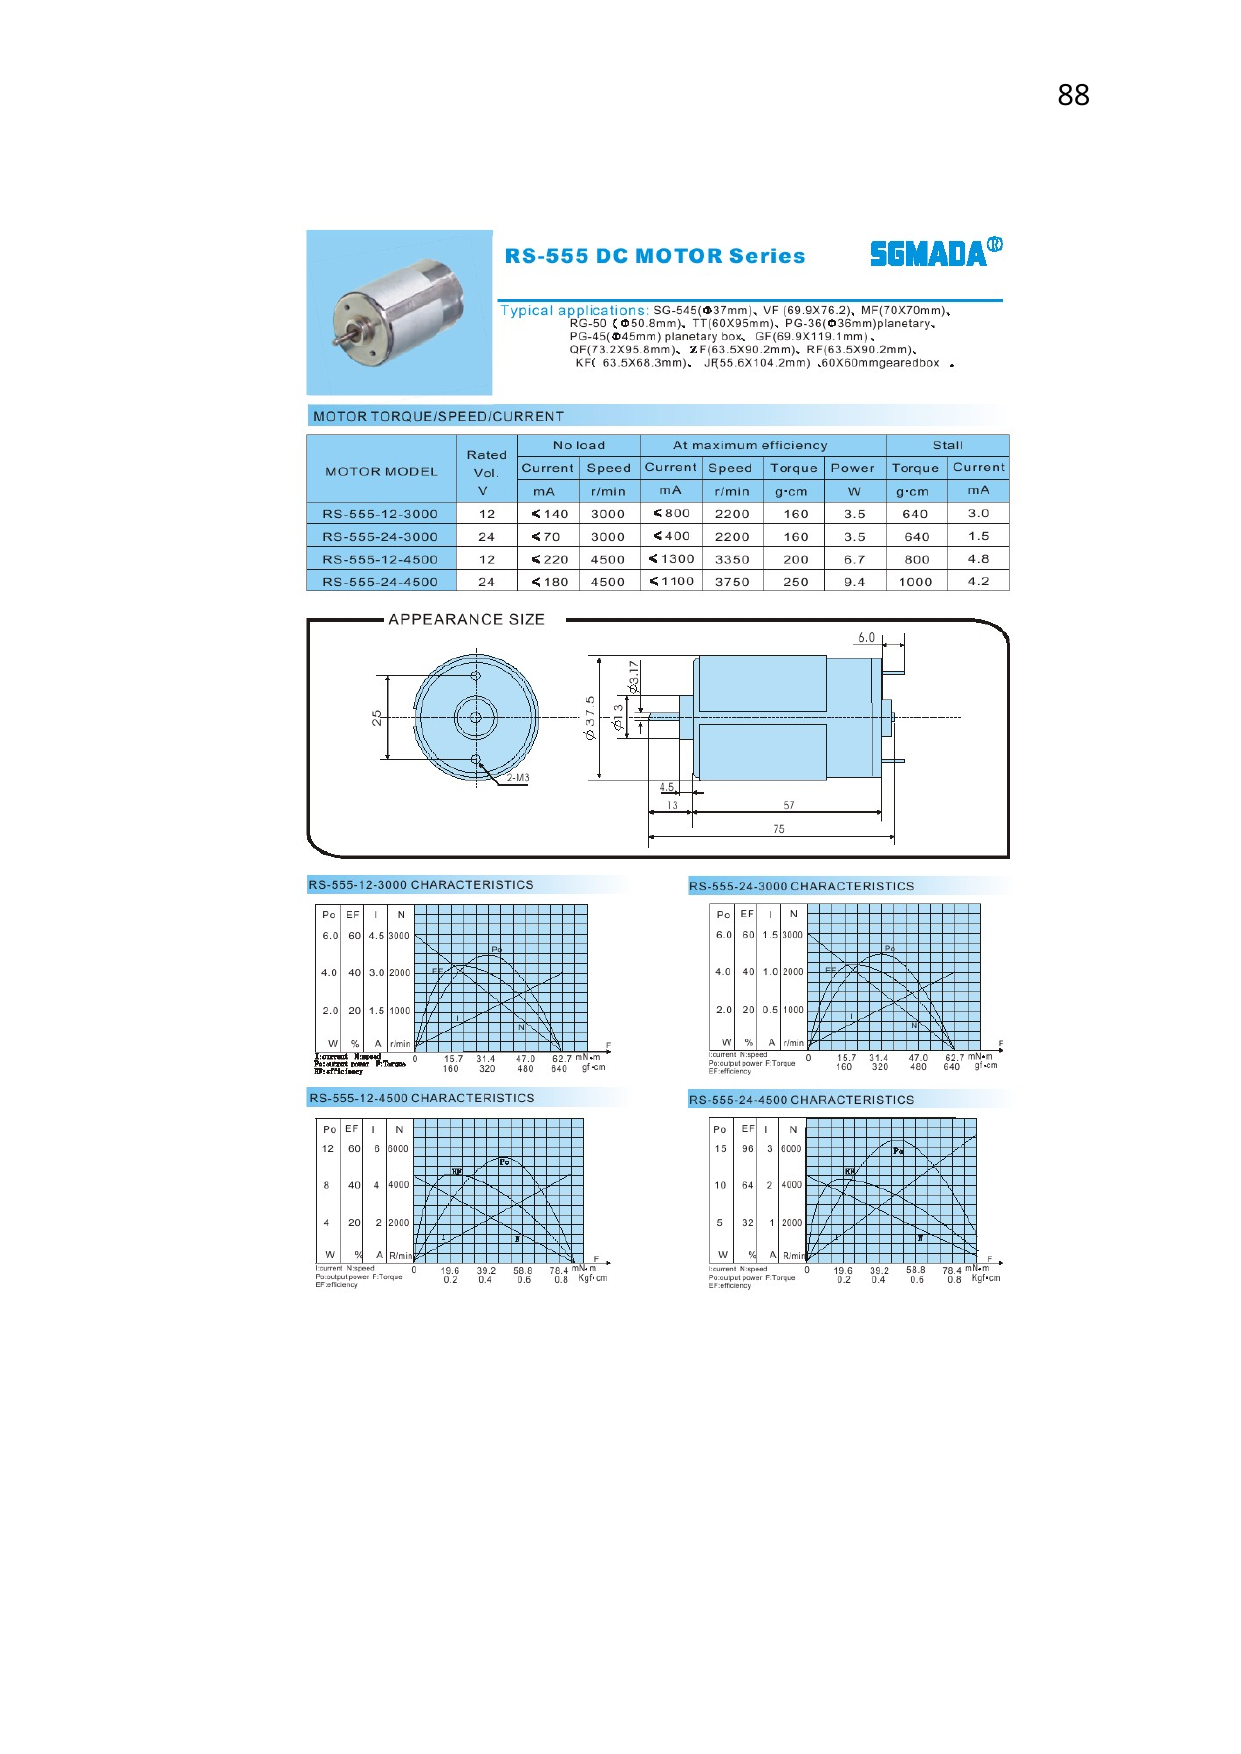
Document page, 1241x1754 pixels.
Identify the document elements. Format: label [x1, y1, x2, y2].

picture [225, 150, 1091, 1372]
